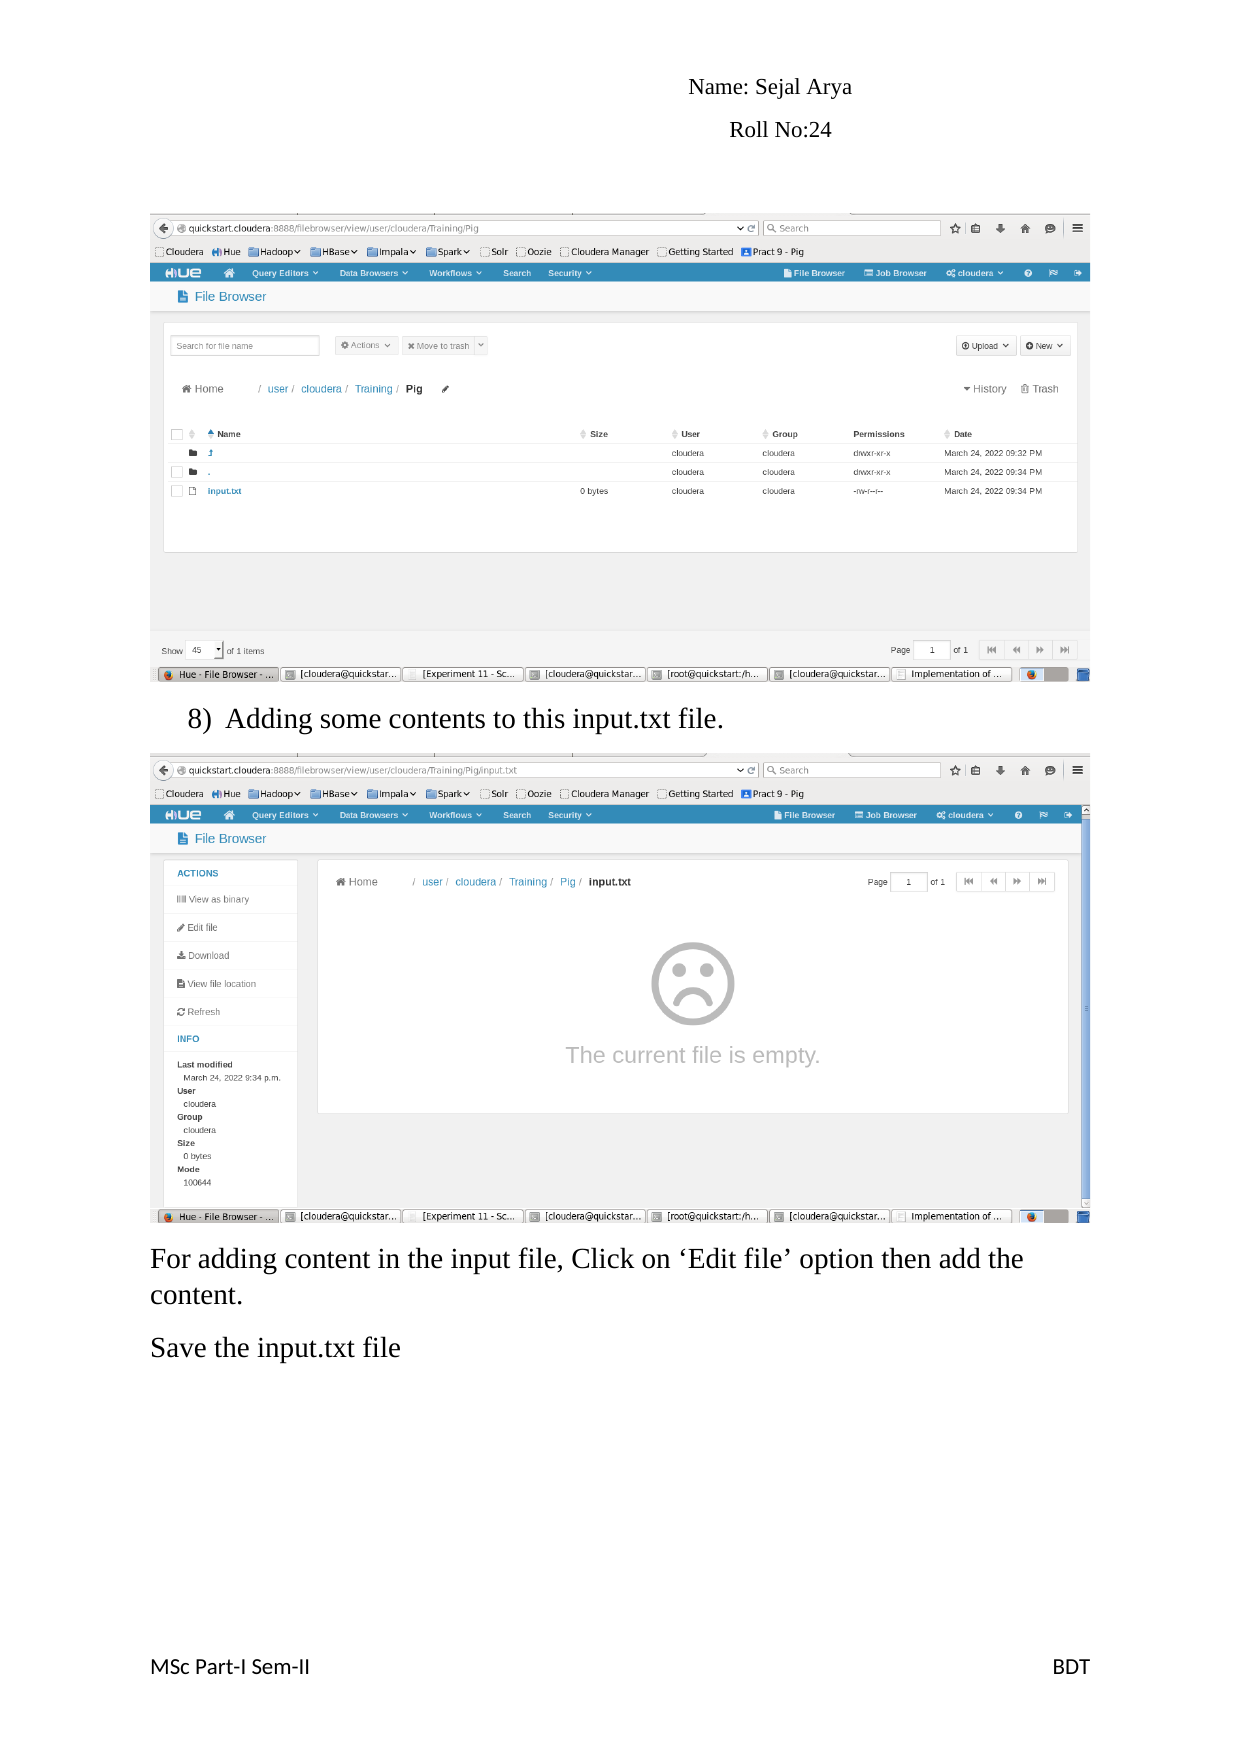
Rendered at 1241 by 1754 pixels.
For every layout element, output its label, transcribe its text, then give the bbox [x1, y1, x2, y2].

list Adding some contents to this input.txt file. [187, 701, 1090, 734]
text For adding content in the input file, Click on ‘Edit file’ option then add the content. [150, 1241, 1090, 1311]
picture [150, 753, 1091, 1223]
picture [150, 213, 1091, 682]
text Save the input.txt file [150, 1330, 1090, 1364]
